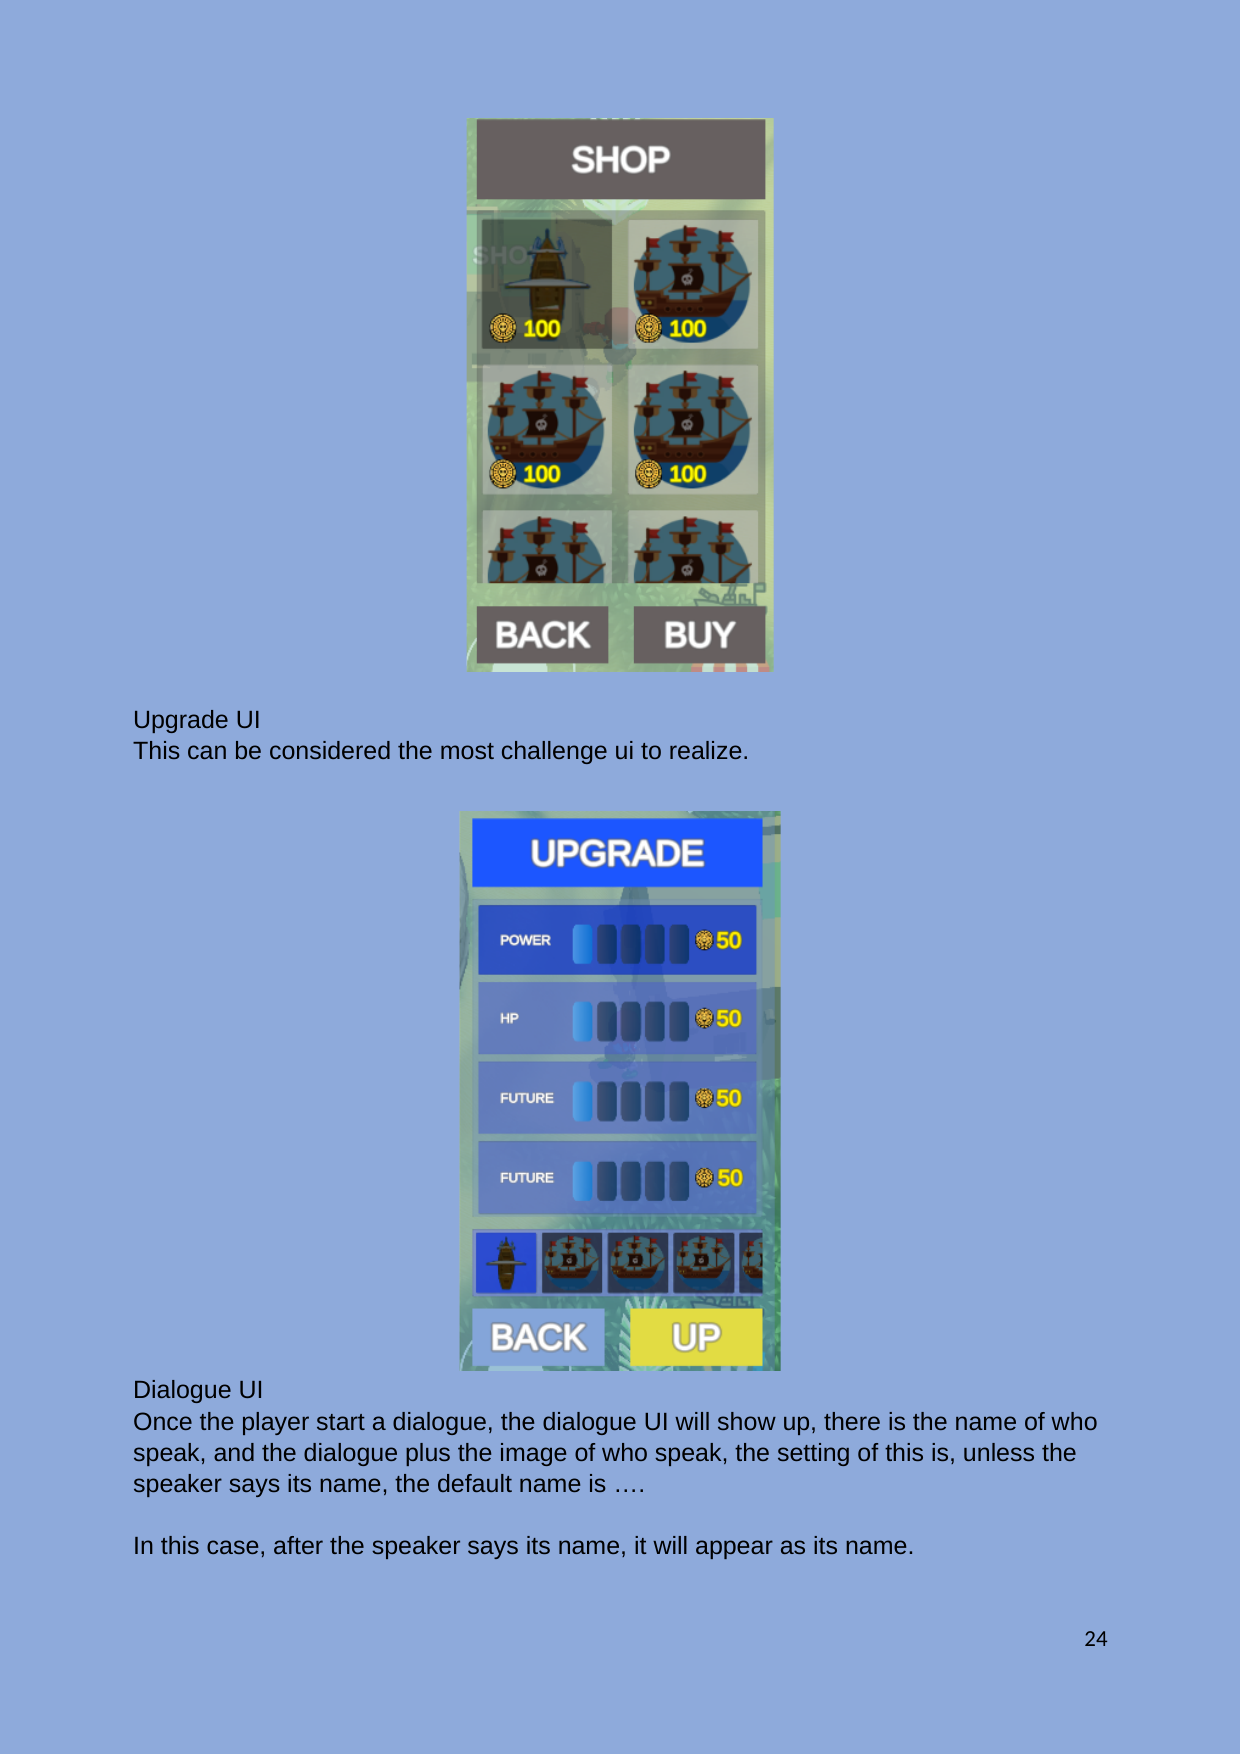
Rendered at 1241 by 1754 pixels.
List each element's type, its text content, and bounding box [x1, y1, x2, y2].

text Once the player start a dialogue, the dialogue UI will show up, there is the name of who speak, and the dialogue plus the image of who speak, the setting of this is, unless the speaker says its name, the default name is …. [133, 1406, 1107, 1497]
text This can be considered the most challenge ui to realize. [133, 736, 1107, 765]
text Dialogue UI [133, 1375, 1107, 1404]
text In this case, after the speaker says its name, it will appear as its name. [133, 1531, 1107, 1559]
text Upgrade UI [133, 705, 1107, 734]
picture [466, 118, 774, 672]
picture [459, 811, 781, 1371]
